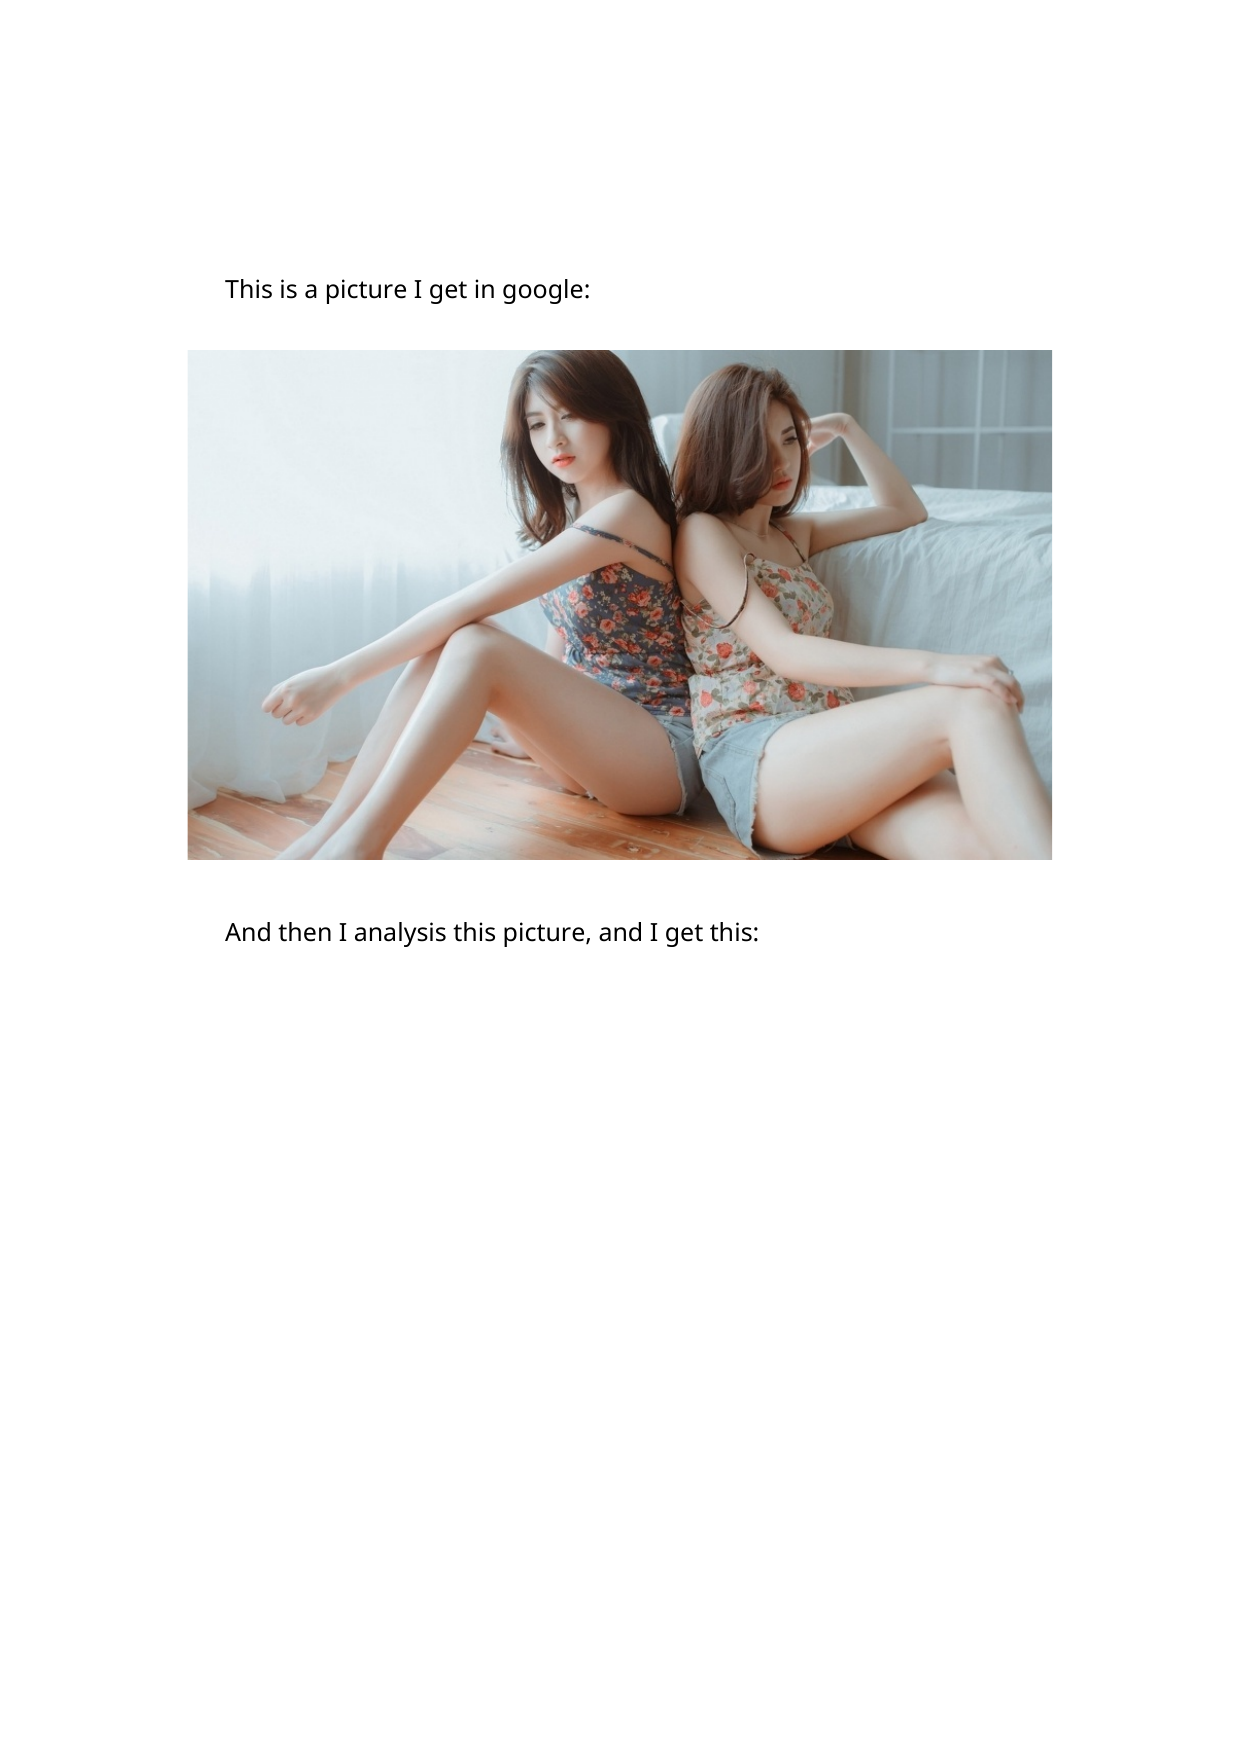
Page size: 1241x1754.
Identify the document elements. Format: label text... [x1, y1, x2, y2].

text This is a picture I get in google: [225, 256, 1053, 321]
text And then I analysis this picture, and I get this: [225, 899, 1053, 964]
picture [187, 350, 1053, 860]
